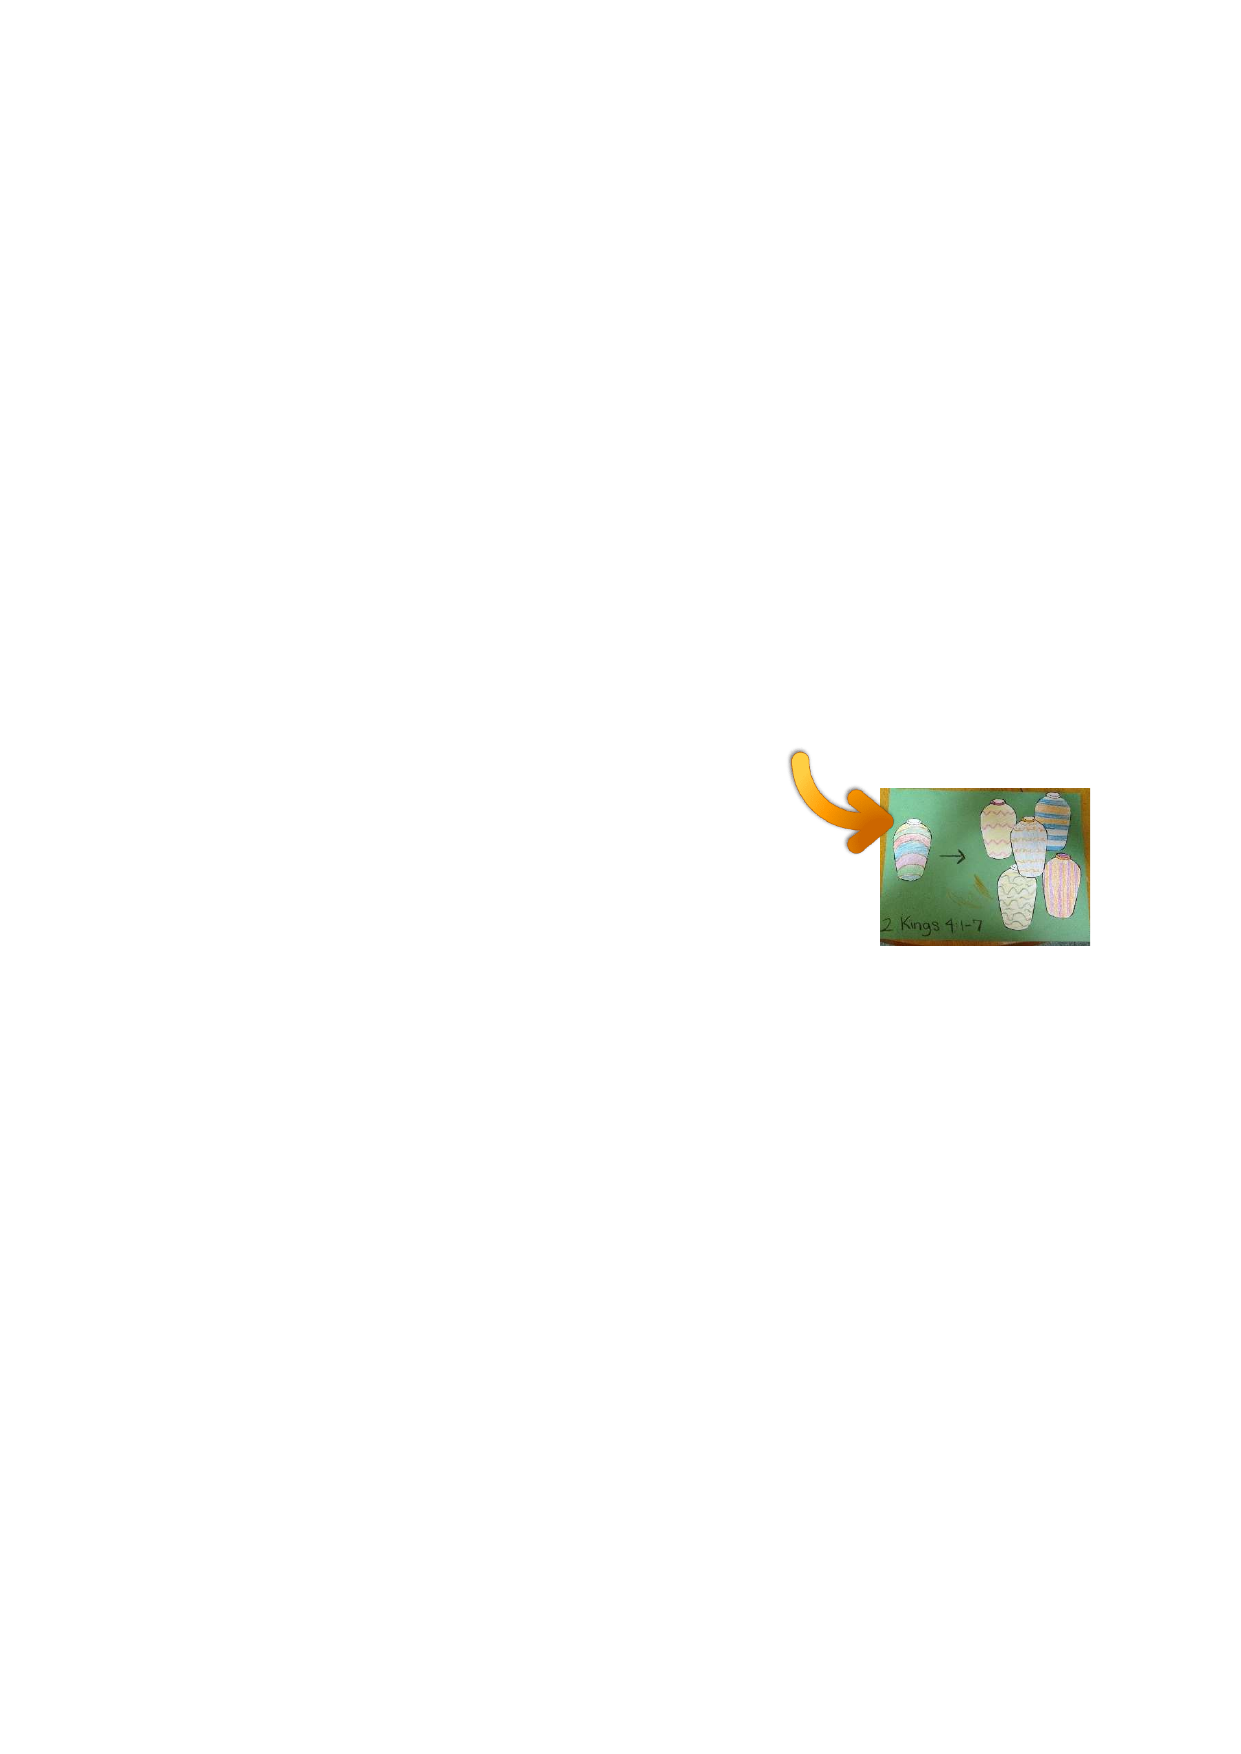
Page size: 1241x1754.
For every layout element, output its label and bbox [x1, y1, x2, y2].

picture [782, 742, 1091, 946]
